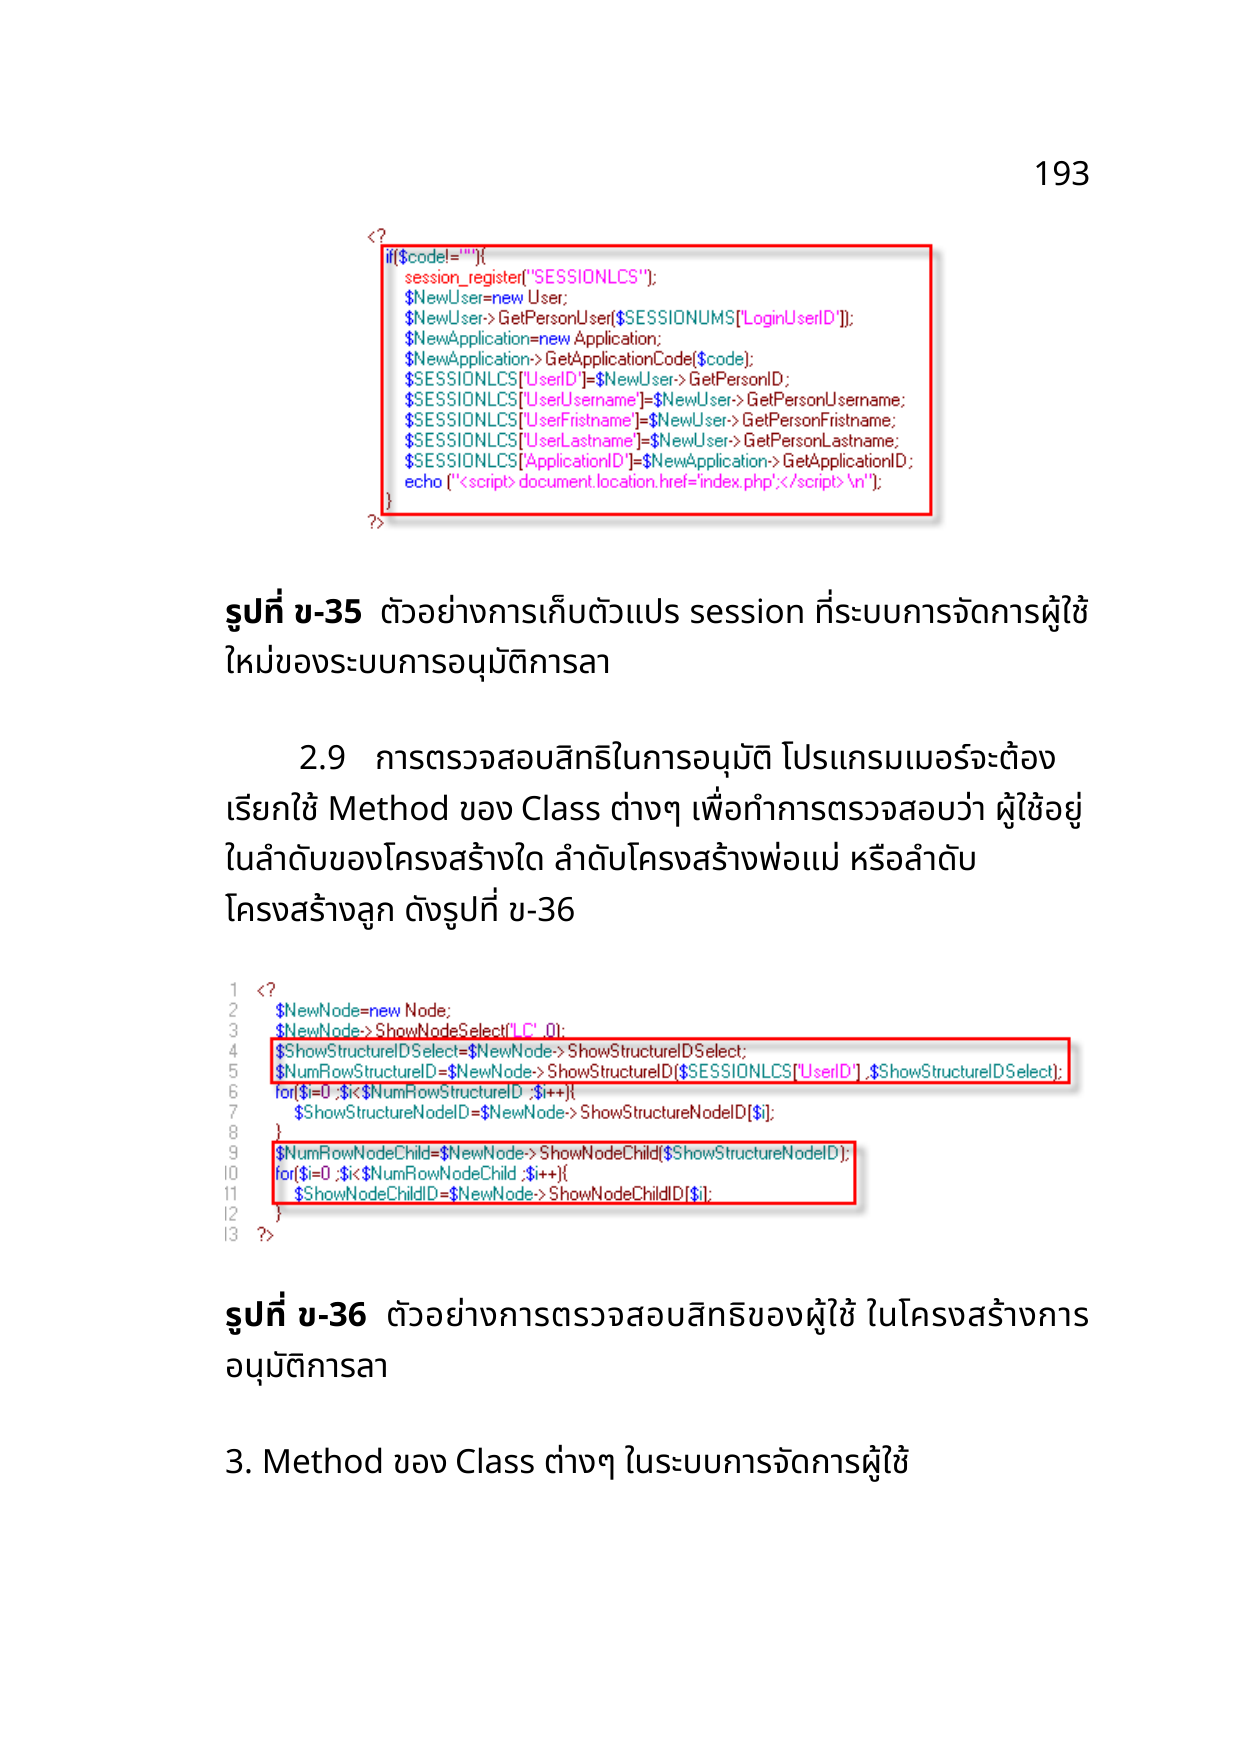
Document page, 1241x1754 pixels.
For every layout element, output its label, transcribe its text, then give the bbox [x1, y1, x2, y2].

text 3. Method ของClass ต่างๆ ในระบบการจัดการผู้ใช้ [225, 1438, 1090, 1488]
text 2.9 การตรวจสอบสิทธิในการอนุมัติ โปรแกรมเมอร์จะต้องเรียกใช้ Method ของClass ต่างๆ เพื่อทำการตรวจสอบว่า ผู้ใช้อยู่ในลำดับของโครงสร้างใด ลำดับโครงสร้างพ่อแม่ หรือลำดับโครงสร้างลูก ดังรูปที่ ข-36 [225, 734, 1090, 936]
text รูปที่ ข-36 ตัวอย่างการตรวจสอบสิทธิของผู้ใช้ ในโครงสร้างการอนุมัติการลา [225, 1291, 1090, 1392]
picture [225, 981, 1085, 1246]
text รูปที่ ข-35 ตัวอย่างการเก็บตัวแปร session ที่ระบบการจัดการผู้ใช้ ใหม่ของระบบการอนุมัติการลา [225, 588, 1090, 689]
picture [362, 225, 953, 543]
